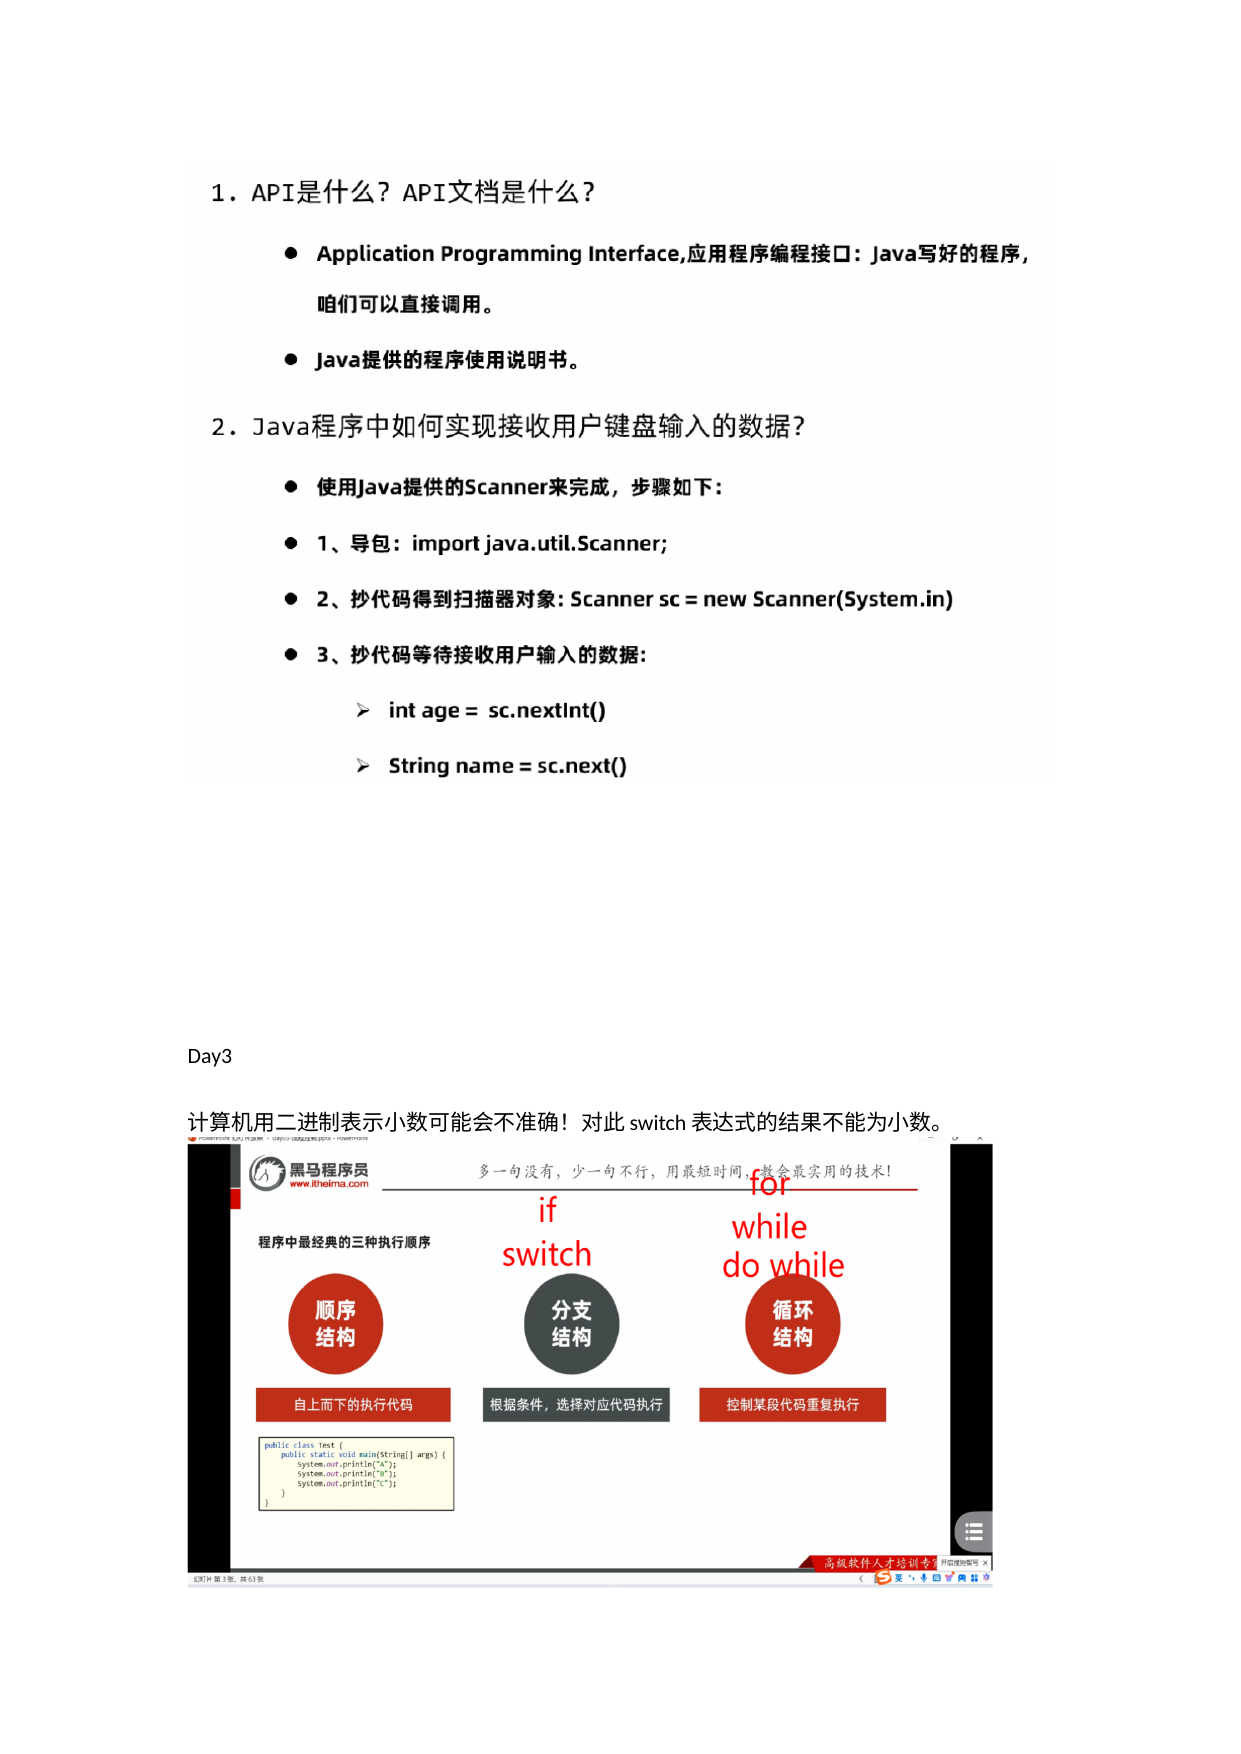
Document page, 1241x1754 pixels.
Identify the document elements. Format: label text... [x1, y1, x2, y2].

picture [187, 162, 1052, 783]
picture [187, 1137, 993, 1588]
list Day3 [187, 1039, 1053, 1072]
list 计算机用二进制表示小数可能会不准确！对此switch表达式的结果不能为小数。 [187, 1104, 1053, 1137]
